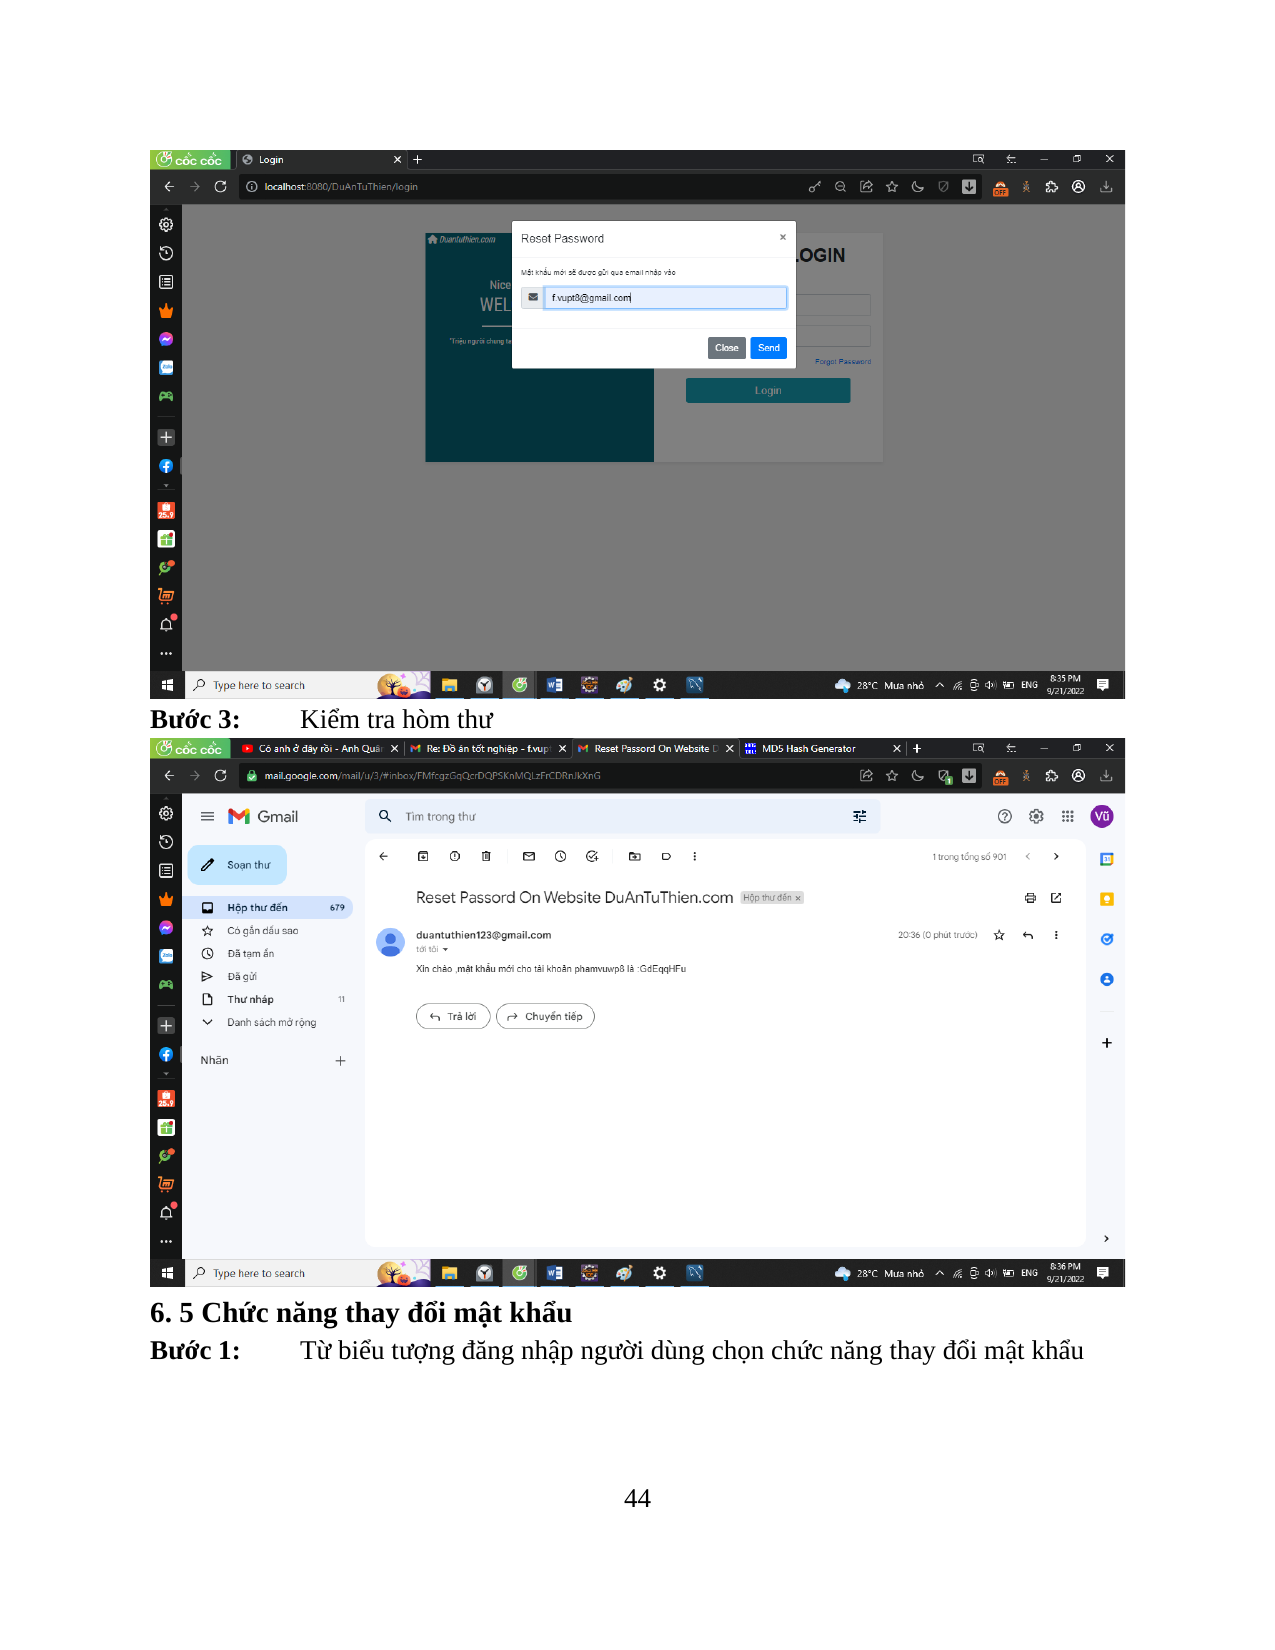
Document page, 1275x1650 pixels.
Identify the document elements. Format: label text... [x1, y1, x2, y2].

picture [150, 738, 1125, 1287]
list Kiểm tra hòm thư [150, 703, 1125, 734]
text 6. 5 Chức năng thay đổi mật khẩu [150, 1295, 1125, 1329]
list Từ biểu tượng đăng nhập người dùng chọn chức năng thay đổi mật khẩu [150, 1334, 1125, 1365]
picture [150, 150, 1125, 699]
